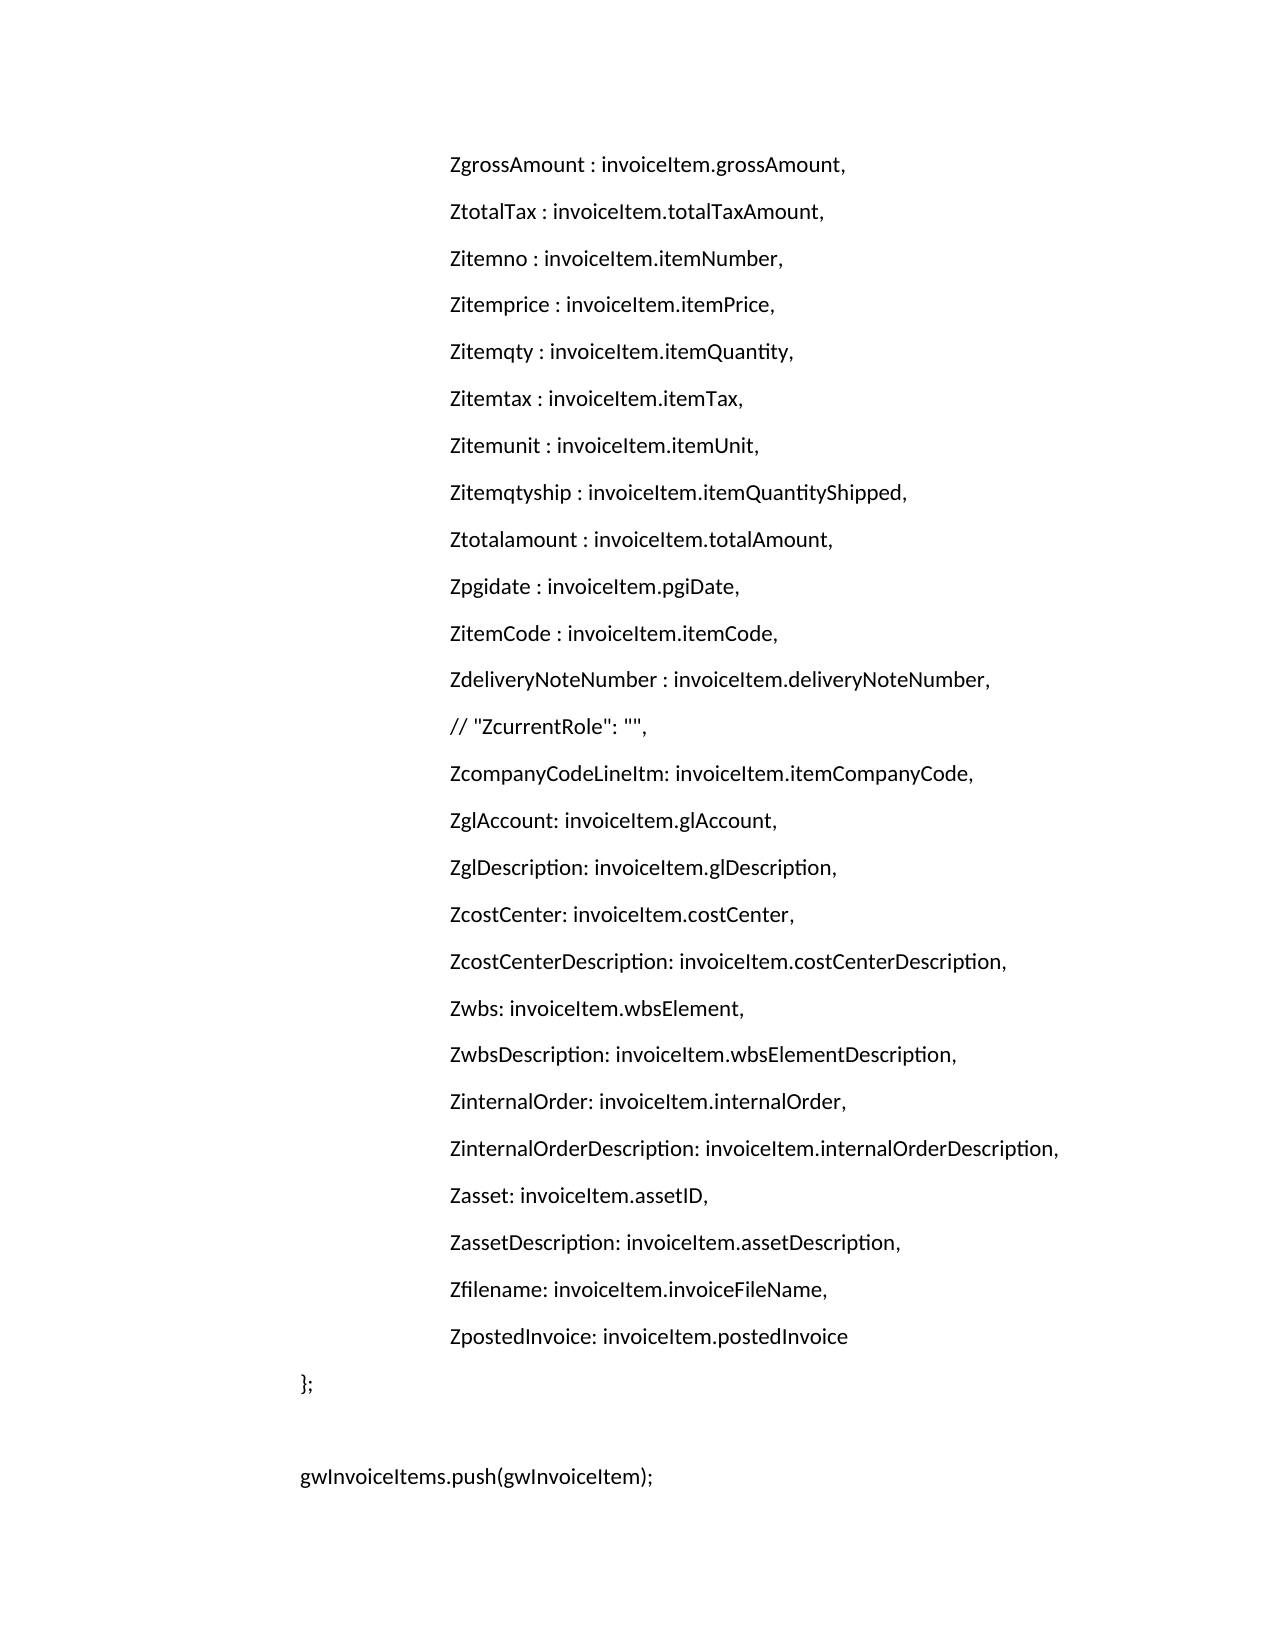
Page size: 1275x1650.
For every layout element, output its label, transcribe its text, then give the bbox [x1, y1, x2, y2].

text ZitemCode : invoiceItem.itemCode, [150, 619, 1125, 647]
text ZassetDescription: invoiceItem.assetDescription, [150, 1228, 1125, 1256]
text ZcostCenter: invoiceItem.costCenter, [150, 900, 1125, 928]
text // "ZcurrentRole": "", [150, 712, 1125, 741]
text ZglAccount: invoiceItem.glAccount, [150, 806, 1125, 834]
text Zitemno : invoiceItem.itemNumber, [150, 244, 1125, 272]
text }; [150, 1369, 1125, 1397]
text ZcostCenterDescription: invoiceItem.costCenterDescription, [150, 947, 1125, 975]
text ZwbsDescription: invoiceItem.wbsElementDescription, [150, 1041, 1125, 1069]
text ZcompanyCodeLineItm: invoiceItem.itemCompanyCode, [150, 759, 1125, 787]
text Zwbs: invoiceItem.wbsElement, [150, 994, 1125, 1022]
text Zasset: invoiceItem.assetID, [150, 1181, 1125, 1209]
text Zitemprice : invoiceItem.itemPrice, [150, 291, 1125, 319]
text Zitemqty : invoiceItem.itemQuantity, [150, 337, 1125, 366]
text ZinternalOrder: invoiceItem.internalOrder, [150, 1087, 1125, 1116]
text ZgrossAmount : invoiceItem.grossAmount, [150, 150, 1125, 178]
text Zpgidate : invoiceItem.pgiDate, [150, 572, 1125, 600]
text Zitemtax : invoiceItem.itemTax, [150, 384, 1125, 412]
text gwInvoiceItems.push(gwInvoiceItem); [150, 1462, 1125, 1491]
text ZpostedInvoice: invoiceItem.postedInvoice [150, 1322, 1125, 1350]
text ZinternalOrderDescription: invoiceItem.internalOrderDescription, [150, 1134, 1125, 1162]
text Ztotalamount : invoiceItem.totalAmount, [150, 525, 1125, 553]
text ZtotalTax : invoiceItem.totalTaxAmount, [150, 197, 1125, 225]
text Zitemqtyship : invoiceItem.itemQuantityShipped, [150, 478, 1125, 506]
text Zitemunit : invoiceItem.itemUnit, [150, 431, 1125, 459]
text ZglDescription: invoiceItem.glDescription, [150, 853, 1125, 881]
text Zfilename: invoiceItem.invoiceFileName, [150, 1275, 1125, 1303]
text ZdeliveryNoteNumber : invoiceItem.deliveryNoteNumber, [150, 666, 1125, 694]
